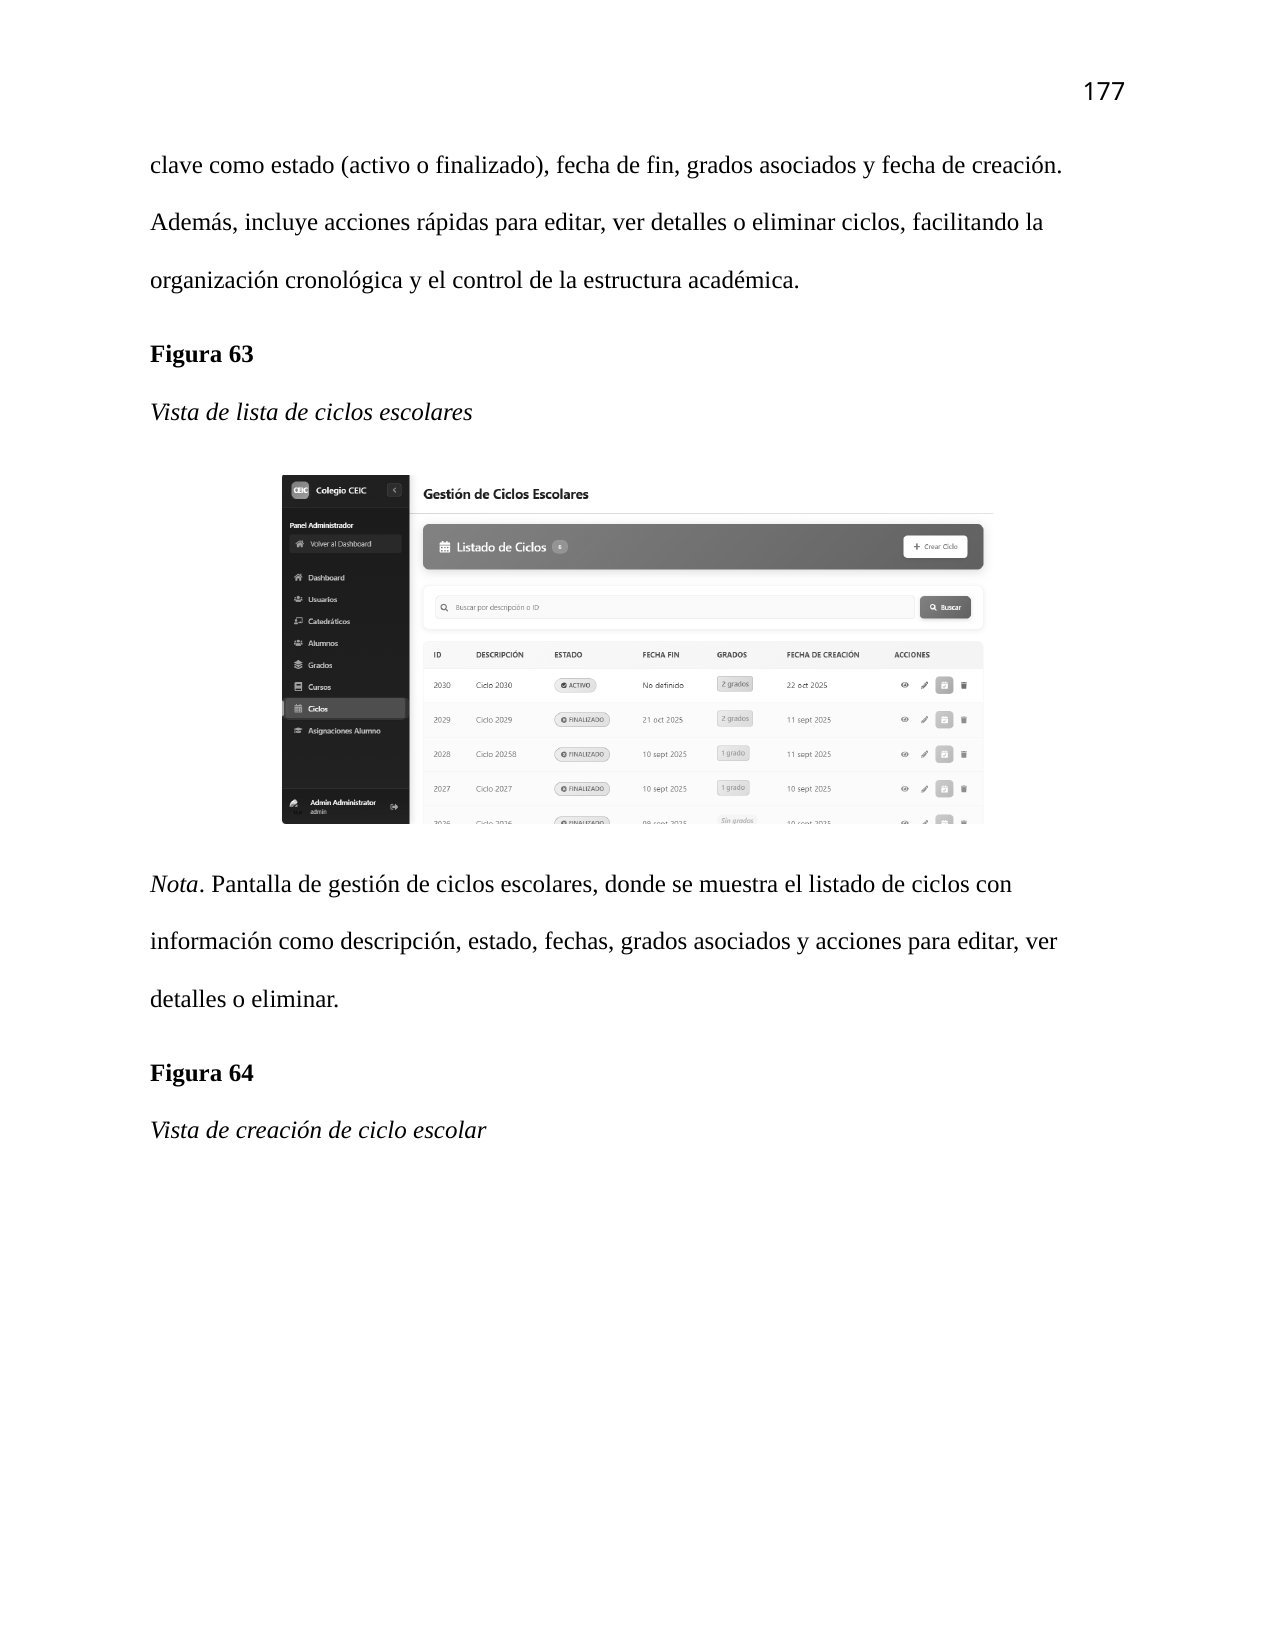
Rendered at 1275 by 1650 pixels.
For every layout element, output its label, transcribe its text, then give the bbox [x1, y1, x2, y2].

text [150, 150, 1125, 294]
text Figura 64 Vista de creación de ciclo escolar [150, 1058, 1125, 1144]
text Figura 63 Vista de lista de ciclos escolares [150, 339, 1125, 425]
text Nota. Pantalla de gestión de ciclos escolares, donde se muestra el listado de ciclos con información como descripción, estado, fechas, grados asociados y acciones para editar, ver detalles o eliminar. [150, 869, 1125, 1012]
